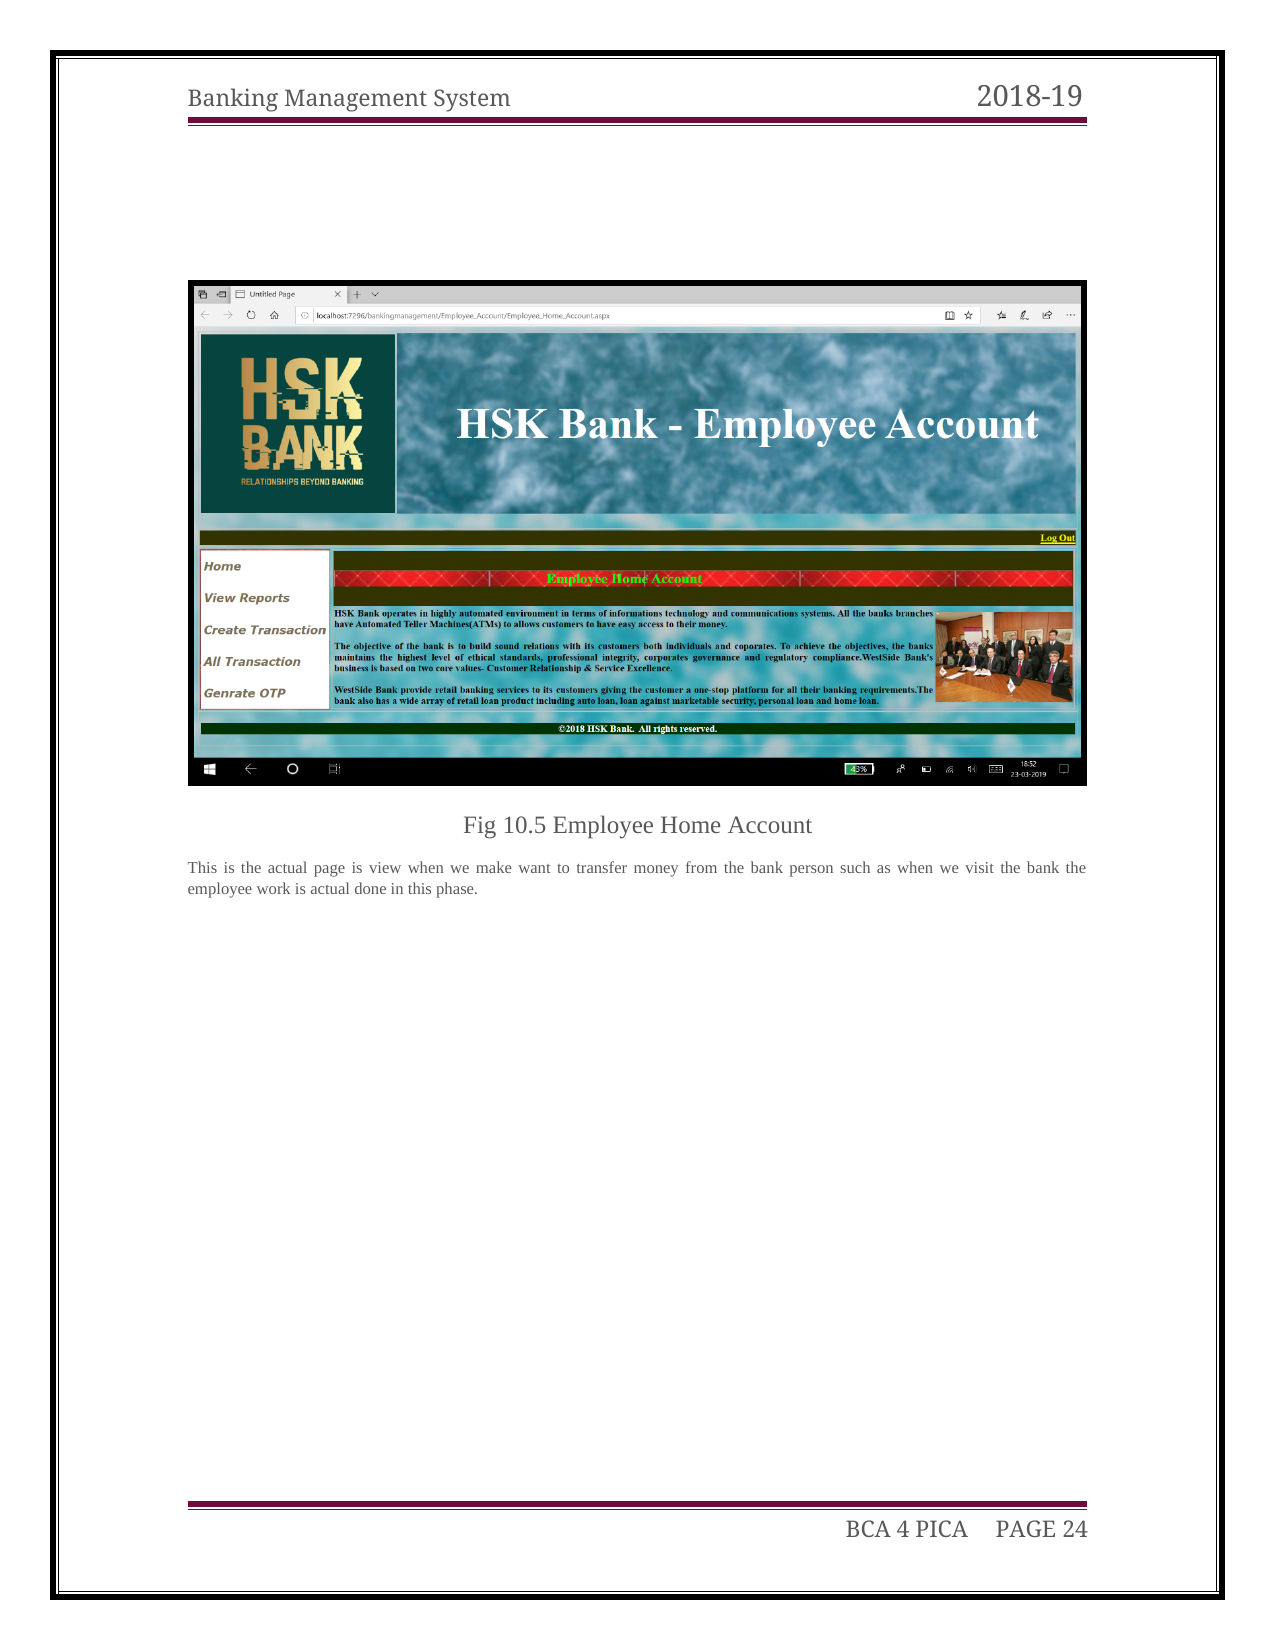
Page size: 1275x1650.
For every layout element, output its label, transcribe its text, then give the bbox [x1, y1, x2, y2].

text Fig 10.5 Employee Home Account [187, 810, 1087, 838]
text This is the actual page is view when we make want to transfer money from the bank person such as when we visit the bank the employee work is actual done in this phase. [187, 857, 1087, 898]
picture [194, 286, 1081, 779]
